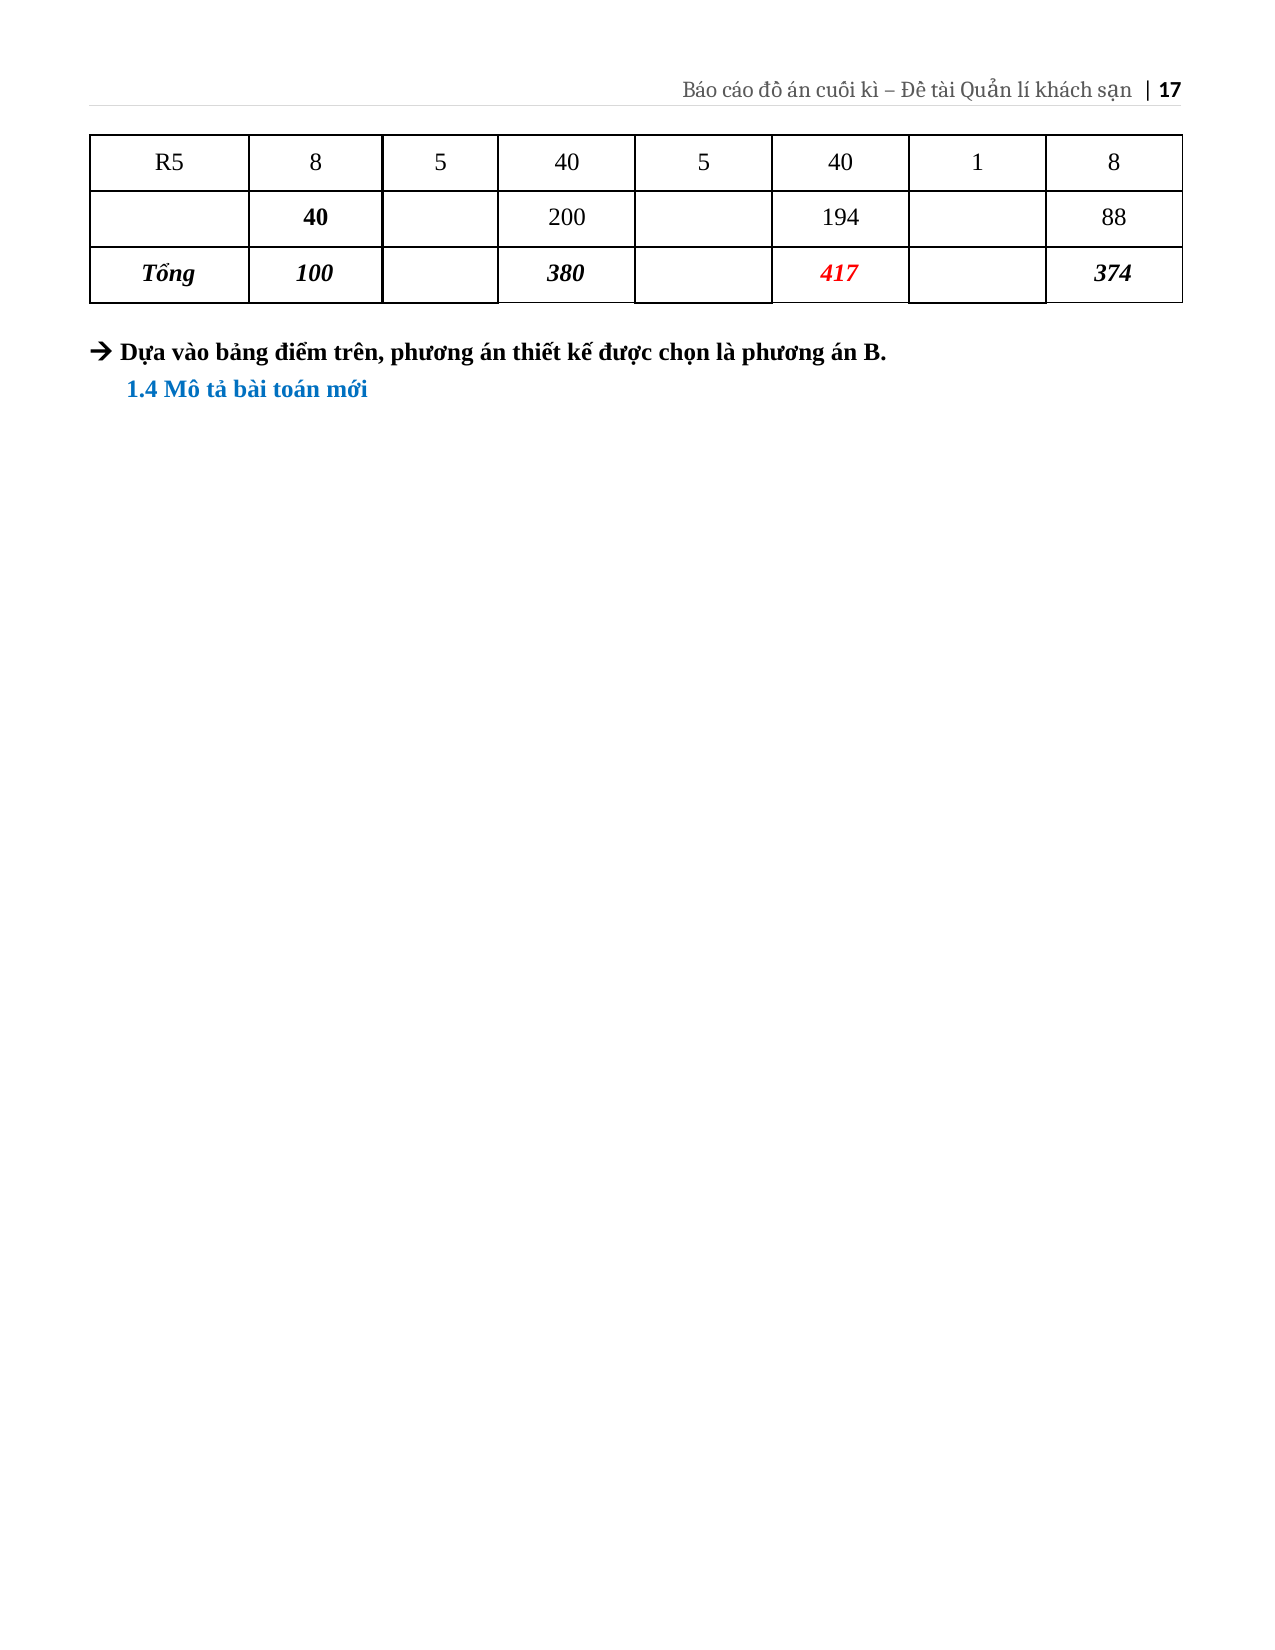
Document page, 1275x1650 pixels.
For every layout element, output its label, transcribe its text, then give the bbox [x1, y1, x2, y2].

table_cell 40 [499, 136, 634, 190]
table_cell 5 [636, 136, 771, 190]
table_cell [384, 192, 497, 246]
table_cell 100 [250, 248, 381, 302]
table_cell 88 [1047, 192, 1182, 246]
text Dựa vào bảng điểm trên, phương án thiết kế được chọn là phương án B. [89, 337, 1181, 365]
table_cell [910, 192, 1045, 246]
table_cell R5 [91, 136, 248, 190]
table_cell 5 [384, 136, 497, 190]
table_cell 8 [250, 136, 381, 190]
table_cell 40 [773, 136, 908, 190]
table_cell 8 [1047, 136, 1182, 190]
table_cell 40 [250, 192, 381, 246]
subtitle Mô tả bài toán mới [126, 374, 1181, 403]
table_cell [636, 192, 771, 246]
table_cell [636, 248, 771, 302]
table_cell 380 [499, 248, 634, 302]
table_cell Tổng [91, 248, 248, 302]
table_cell [384, 248, 497, 302]
table_cell 417 [773, 248, 908, 302]
table_cell 374 [1047, 248, 1182, 302]
table_cell [910, 248, 1045, 302]
table_cell 1 [910, 136, 1045, 190]
table_cell 194 [773, 192, 908, 246]
table_cell [91, 192, 248, 246]
table_cell 200 [499, 192, 634, 246]
